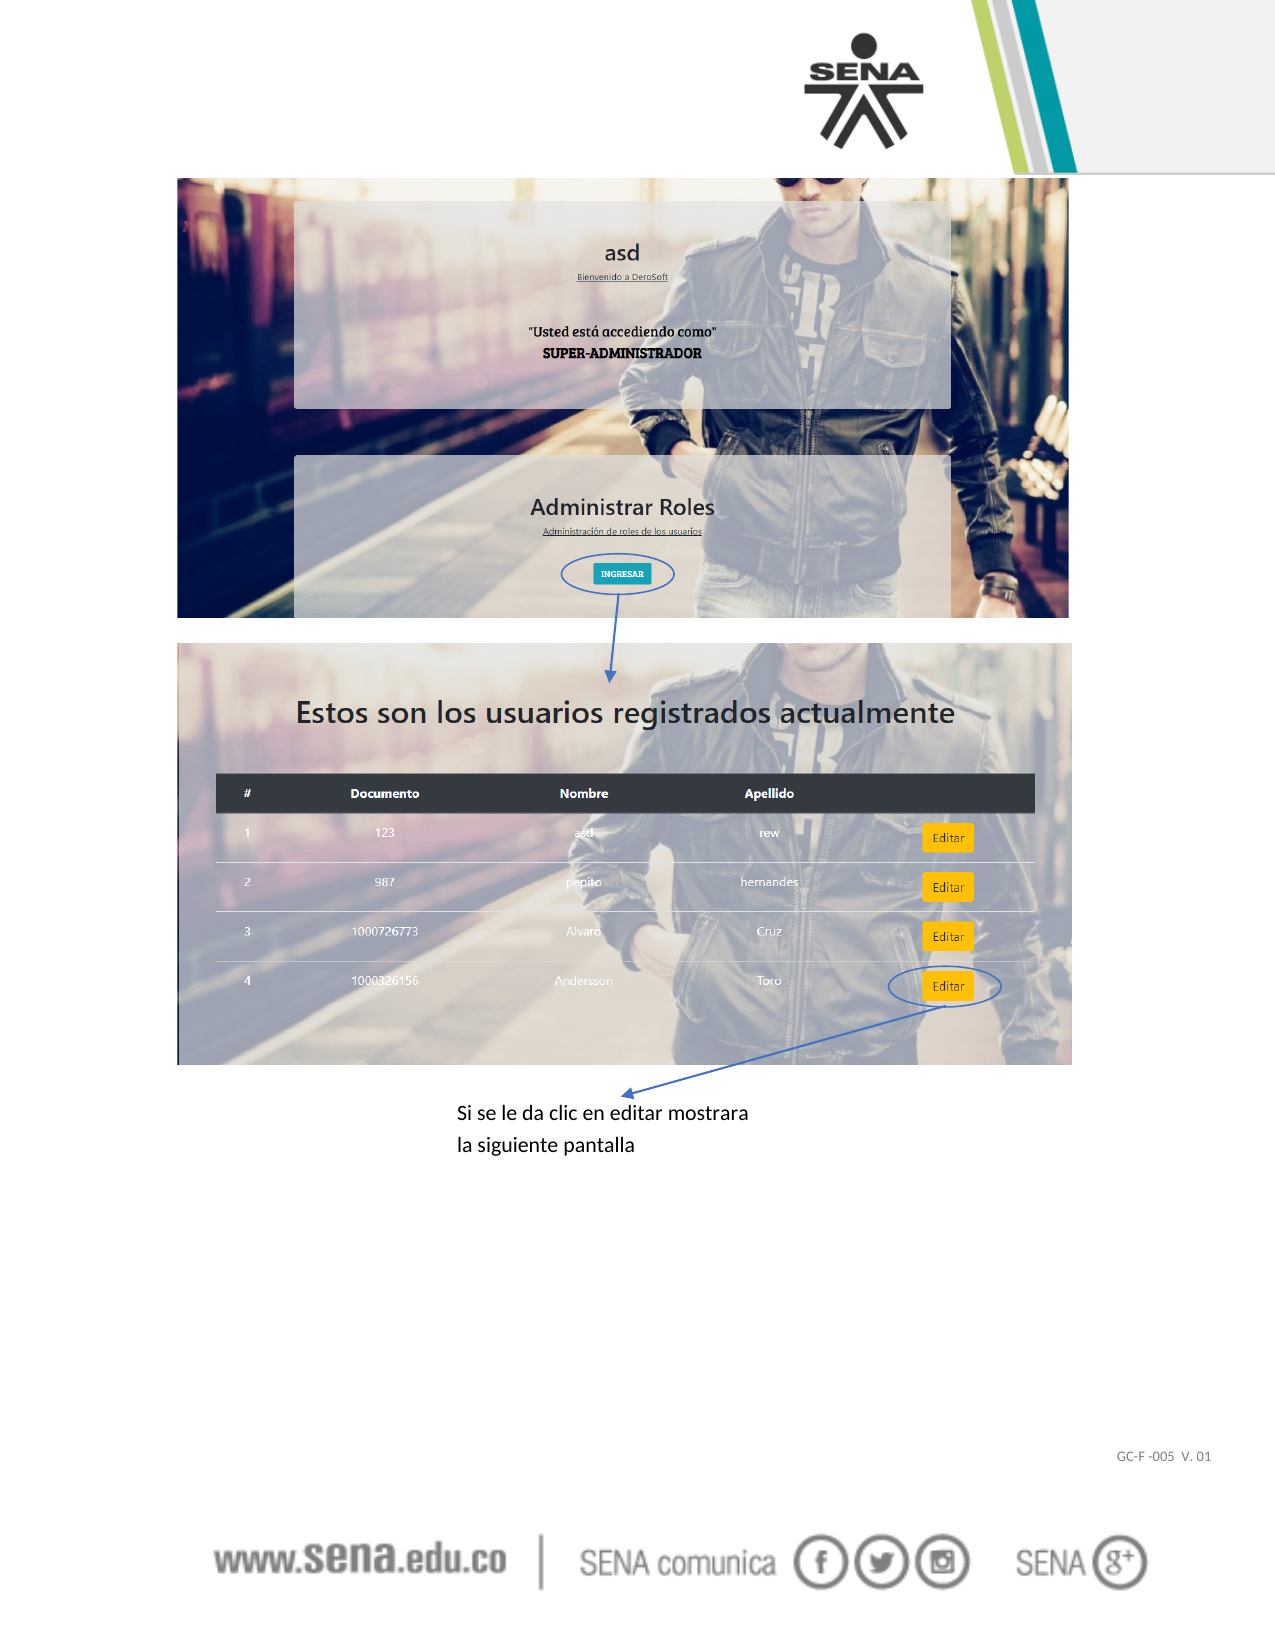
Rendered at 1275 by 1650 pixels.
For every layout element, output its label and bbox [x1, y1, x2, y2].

picture [177, 643, 1072, 1065]
picture [563, 555, 673, 593]
picture [72, 1501, 1187, 1620]
picture [890, 968, 1000, 1006]
picture [768, 0, 1275, 175]
picture [177, 178, 1069, 618]
